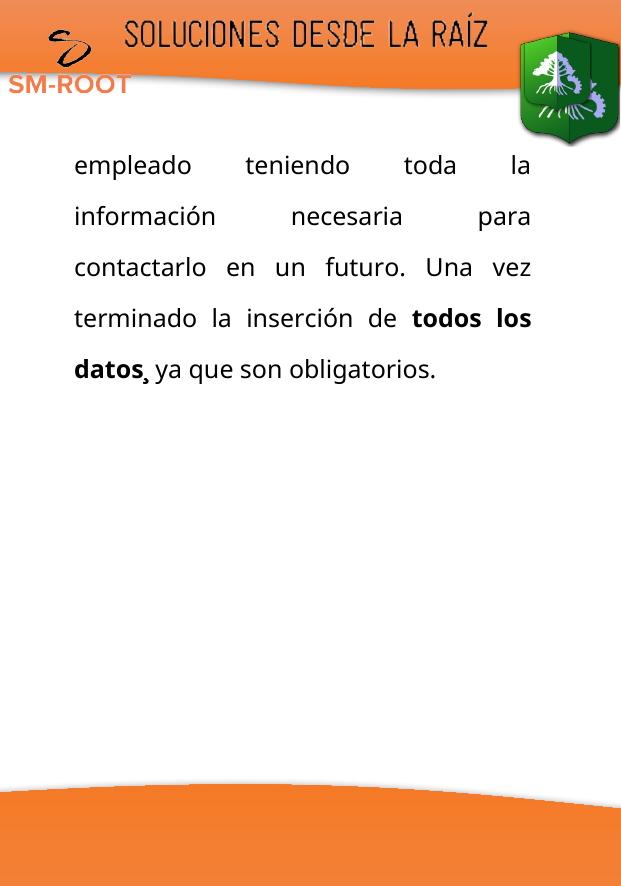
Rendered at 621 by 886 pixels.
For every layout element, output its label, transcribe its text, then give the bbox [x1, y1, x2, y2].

picture [7, 28, 132, 100]
picture [516, 28, 621, 147]
